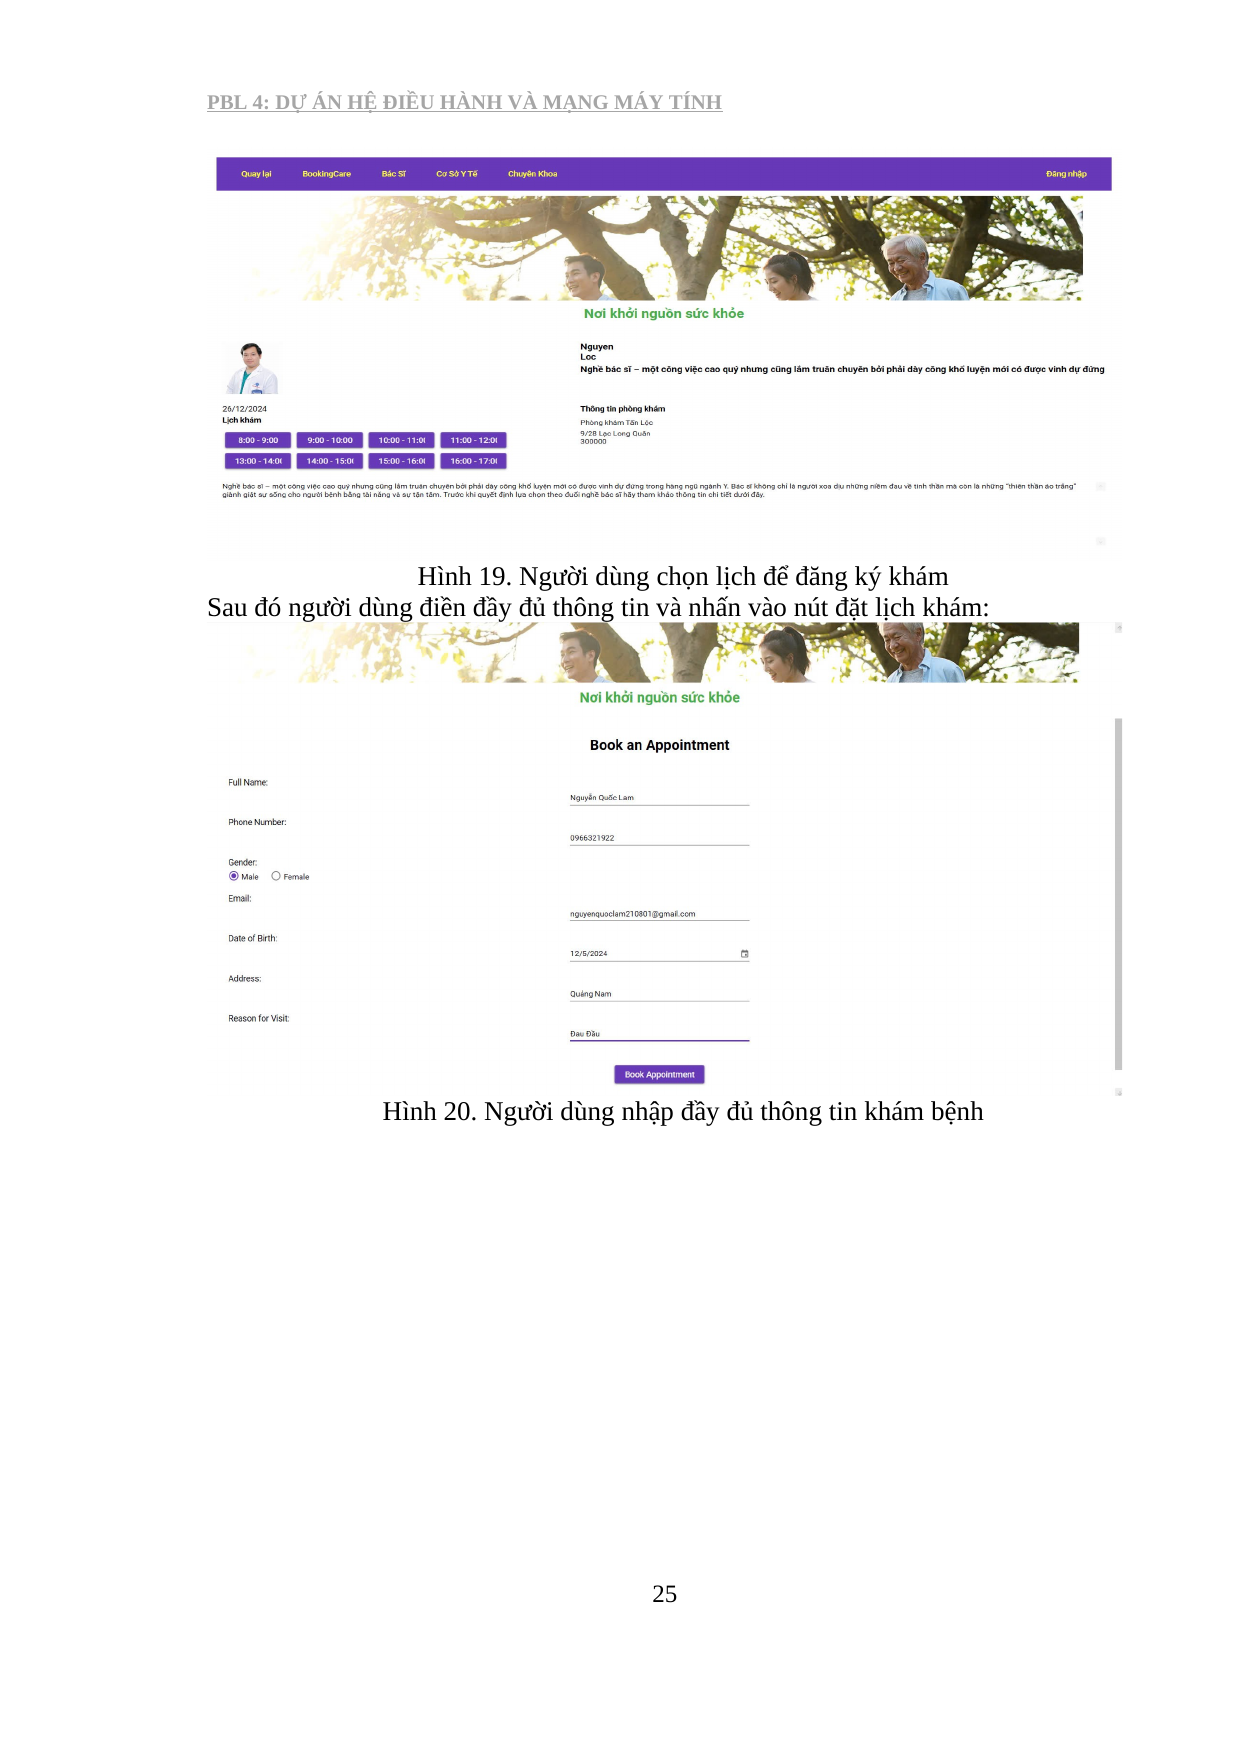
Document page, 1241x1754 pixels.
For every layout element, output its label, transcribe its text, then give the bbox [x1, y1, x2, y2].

picture [206, 622, 1123, 1096]
picture [206, 147, 1123, 561]
text Hình 20. Người dùng nhập đầy đủ thông tin khám bệnh [244, 1096, 1122, 1127]
text Sau đó người dùng điền đầy đủ thông tin và nhấn vào nút đặt lịch khám: [207, 591, 1122, 622]
text Hình 19. Người dùng chọn lịch để đăng ký khám [244, 561, 1122, 591]
